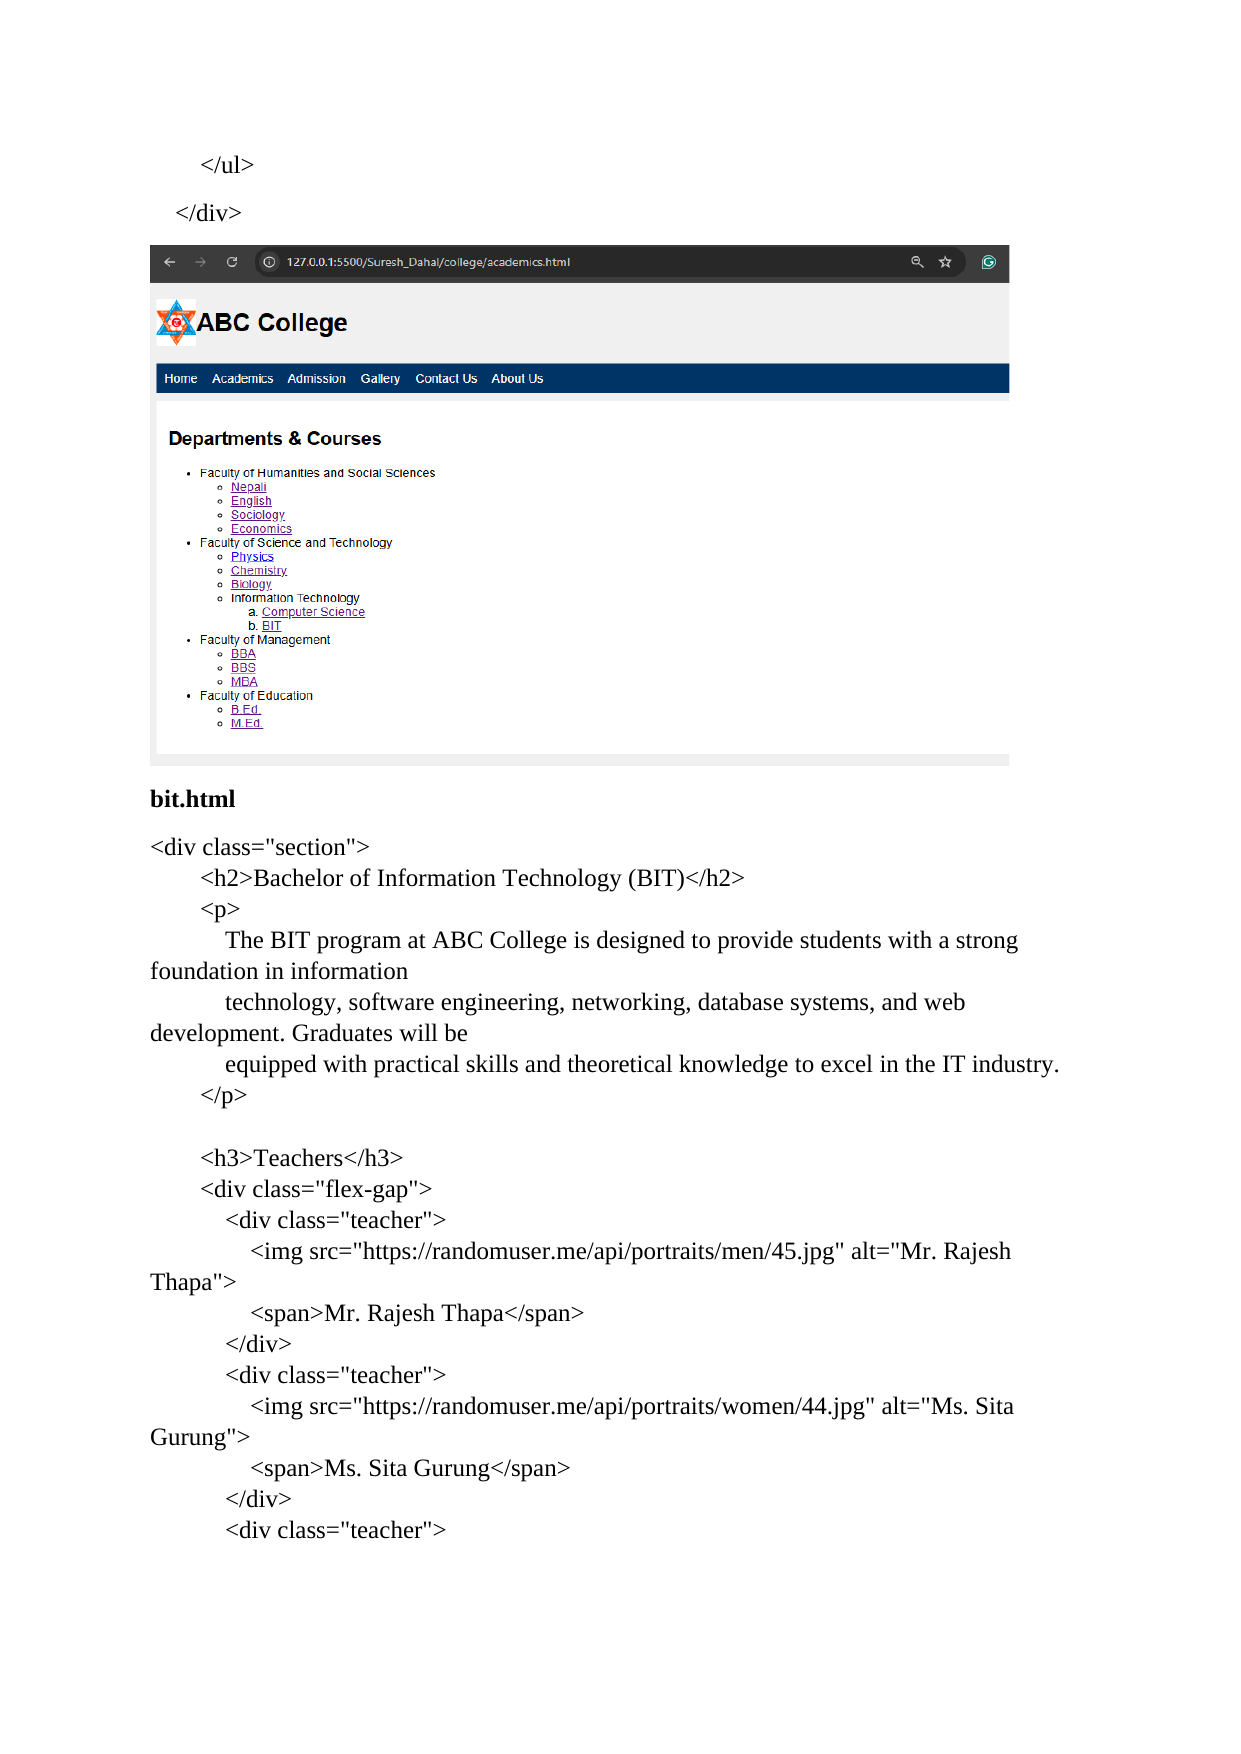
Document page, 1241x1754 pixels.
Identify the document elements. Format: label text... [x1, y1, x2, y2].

text </div> [150, 1329, 1090, 1358]
text <img src="https://randomuser.me/api/portraits/women/44.jpg" alt="Ms. Sita Gurung"> [150, 1391, 1090, 1451]
text </p> [150, 1081, 1090, 1109]
text <div class="teacher"> [150, 1205, 1090, 1233]
text <p> [150, 894, 1090, 923]
text <h2>Bachelor of Information Technology (BIT)</h2> [150, 863, 1090, 892]
text </div> [150, 1484, 1090, 1513]
text equipped with practical skills and theoretical knowledge to excel in the IT industry. [150, 1049, 1090, 1078]
text </div> [150, 198, 1090, 226]
text <div class="section"> [150, 832, 1090, 861]
text The BIT program at ABC College is designed to provide students with a strong foundation in information [150, 925, 1090, 985]
text <img src="https://randomuser.me/api/portraits/men/45.jpg" alt="Mr. Rajesh Thapa"> [150, 1236, 1090, 1296]
text <span>Ms. Sita Gurung</span> [150, 1453, 1090, 1482]
text <div class="teacher"> [150, 1360, 1090, 1389]
text <span>Mr. Rajesh Thapa</span> [150, 1298, 1090, 1327]
text <div class="flex-gap"> [150, 1174, 1090, 1202]
picture [150, 245, 1010, 766]
text <div class="teacher"> [150, 1515, 1090, 1544]
text technology, software engineering, networking, database systems, and web development. Graduates will be [150, 987, 1090, 1047]
text </ul> [150, 150, 1090, 179]
text bit.html [150, 784, 1090, 813]
text <h3>Teachers</h3> [150, 1143, 1090, 1171]
